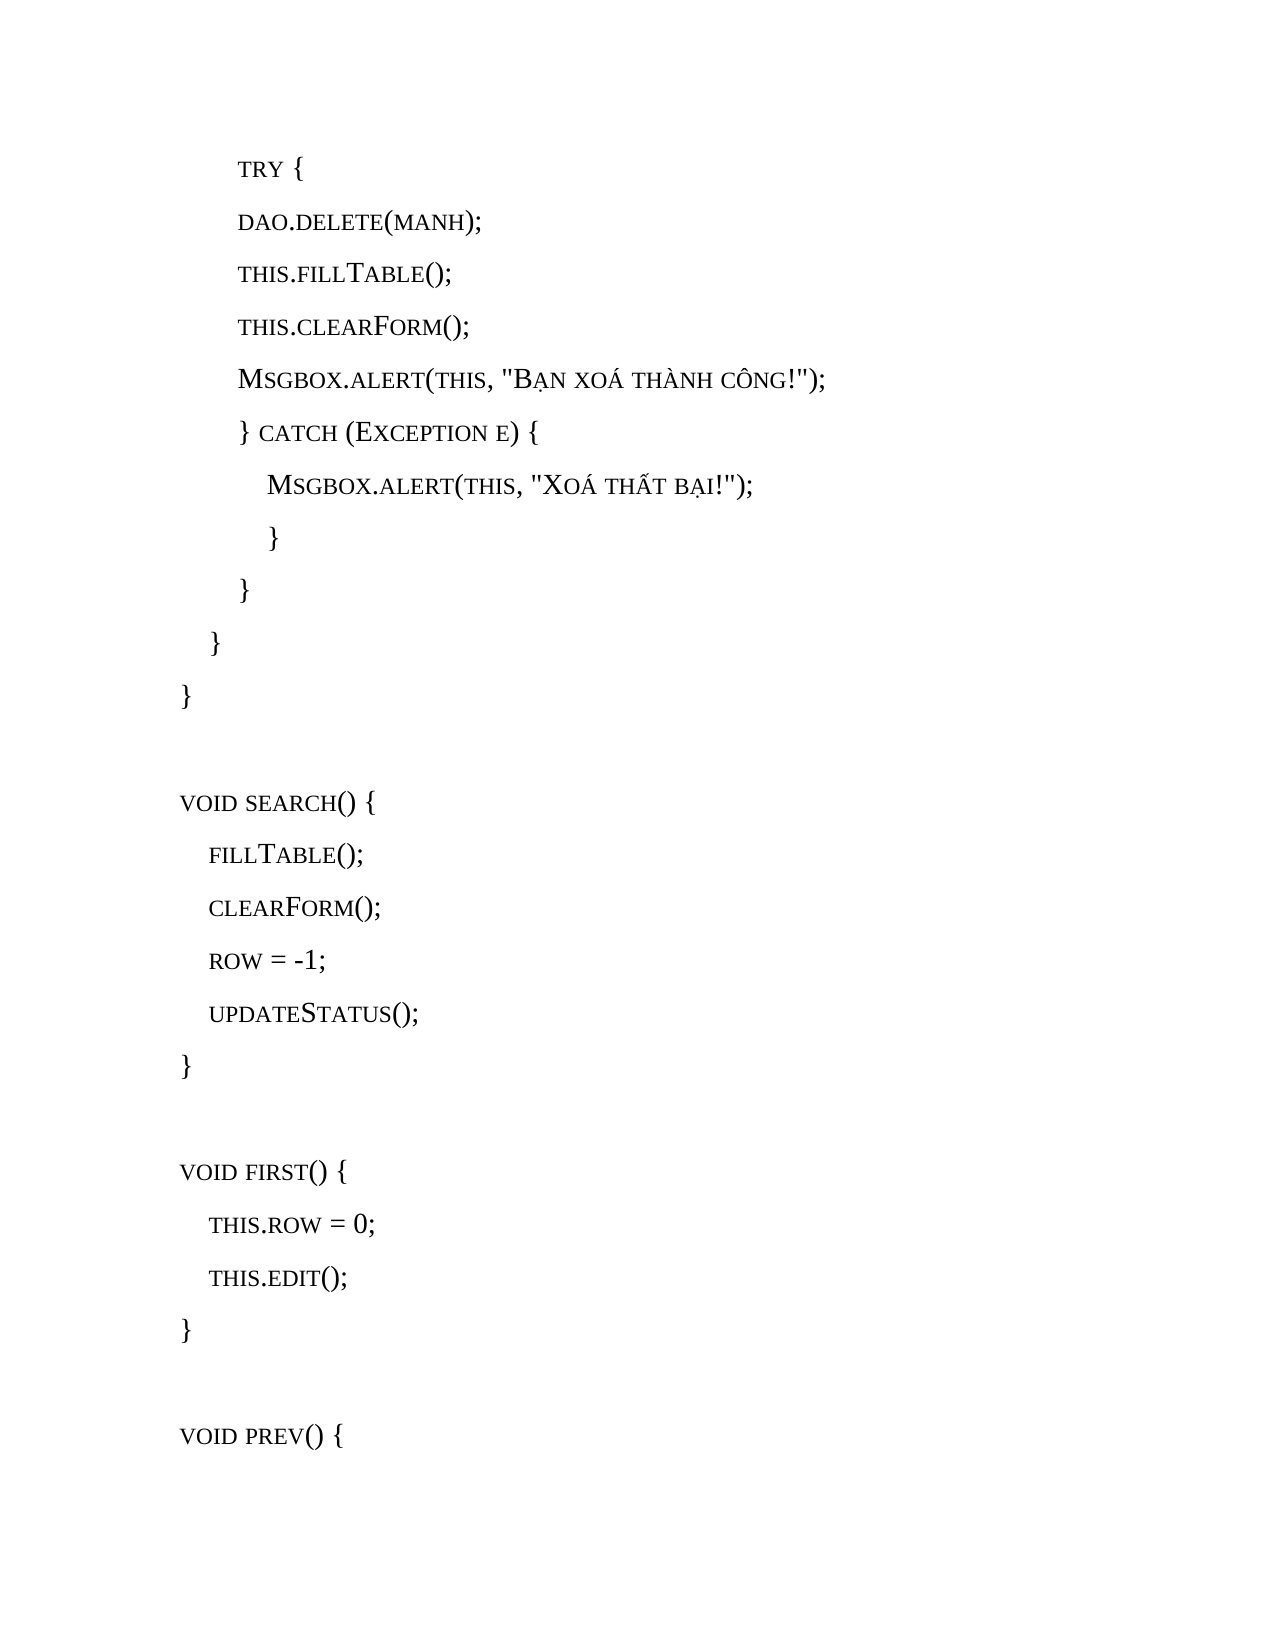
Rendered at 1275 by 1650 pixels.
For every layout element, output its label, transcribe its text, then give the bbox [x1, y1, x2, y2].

text this.edit(); [150, 1259, 1125, 1293]
text row = -1; [150, 942, 1125, 976]
text clearForm(); [150, 889, 1125, 923]
text } [150, 1048, 1125, 1081]
text this.clearForm(); [150, 308, 1125, 342]
text void search() { [150, 784, 1125, 817]
text void first() { [150, 1153, 1125, 1187]
text fillTable(); [150, 837, 1125, 870]
text } [150, 520, 1125, 553]
text dao.delete(manh); [150, 203, 1125, 236]
text } [150, 625, 1125, 659]
text } catch (Exception e) { [150, 414, 1125, 448]
text Msgbox.alert(this, "Bạn xoá thành công!"); [150, 361, 1125, 395]
text updateStatus(); [150, 995, 1125, 1028]
text Msgbox.alert(this, "Xoá thất bại!"); [150, 467, 1125, 500]
text this.fillTable(); [150, 256, 1125, 289]
text try { [150, 150, 1125, 183]
text } [150, 678, 1125, 712]
text } [150, 1312, 1125, 1345]
text void prev() { [150, 1417, 1125, 1451]
text } [150, 572, 1125, 606]
text this.row = 0; [150, 1206, 1125, 1240]
